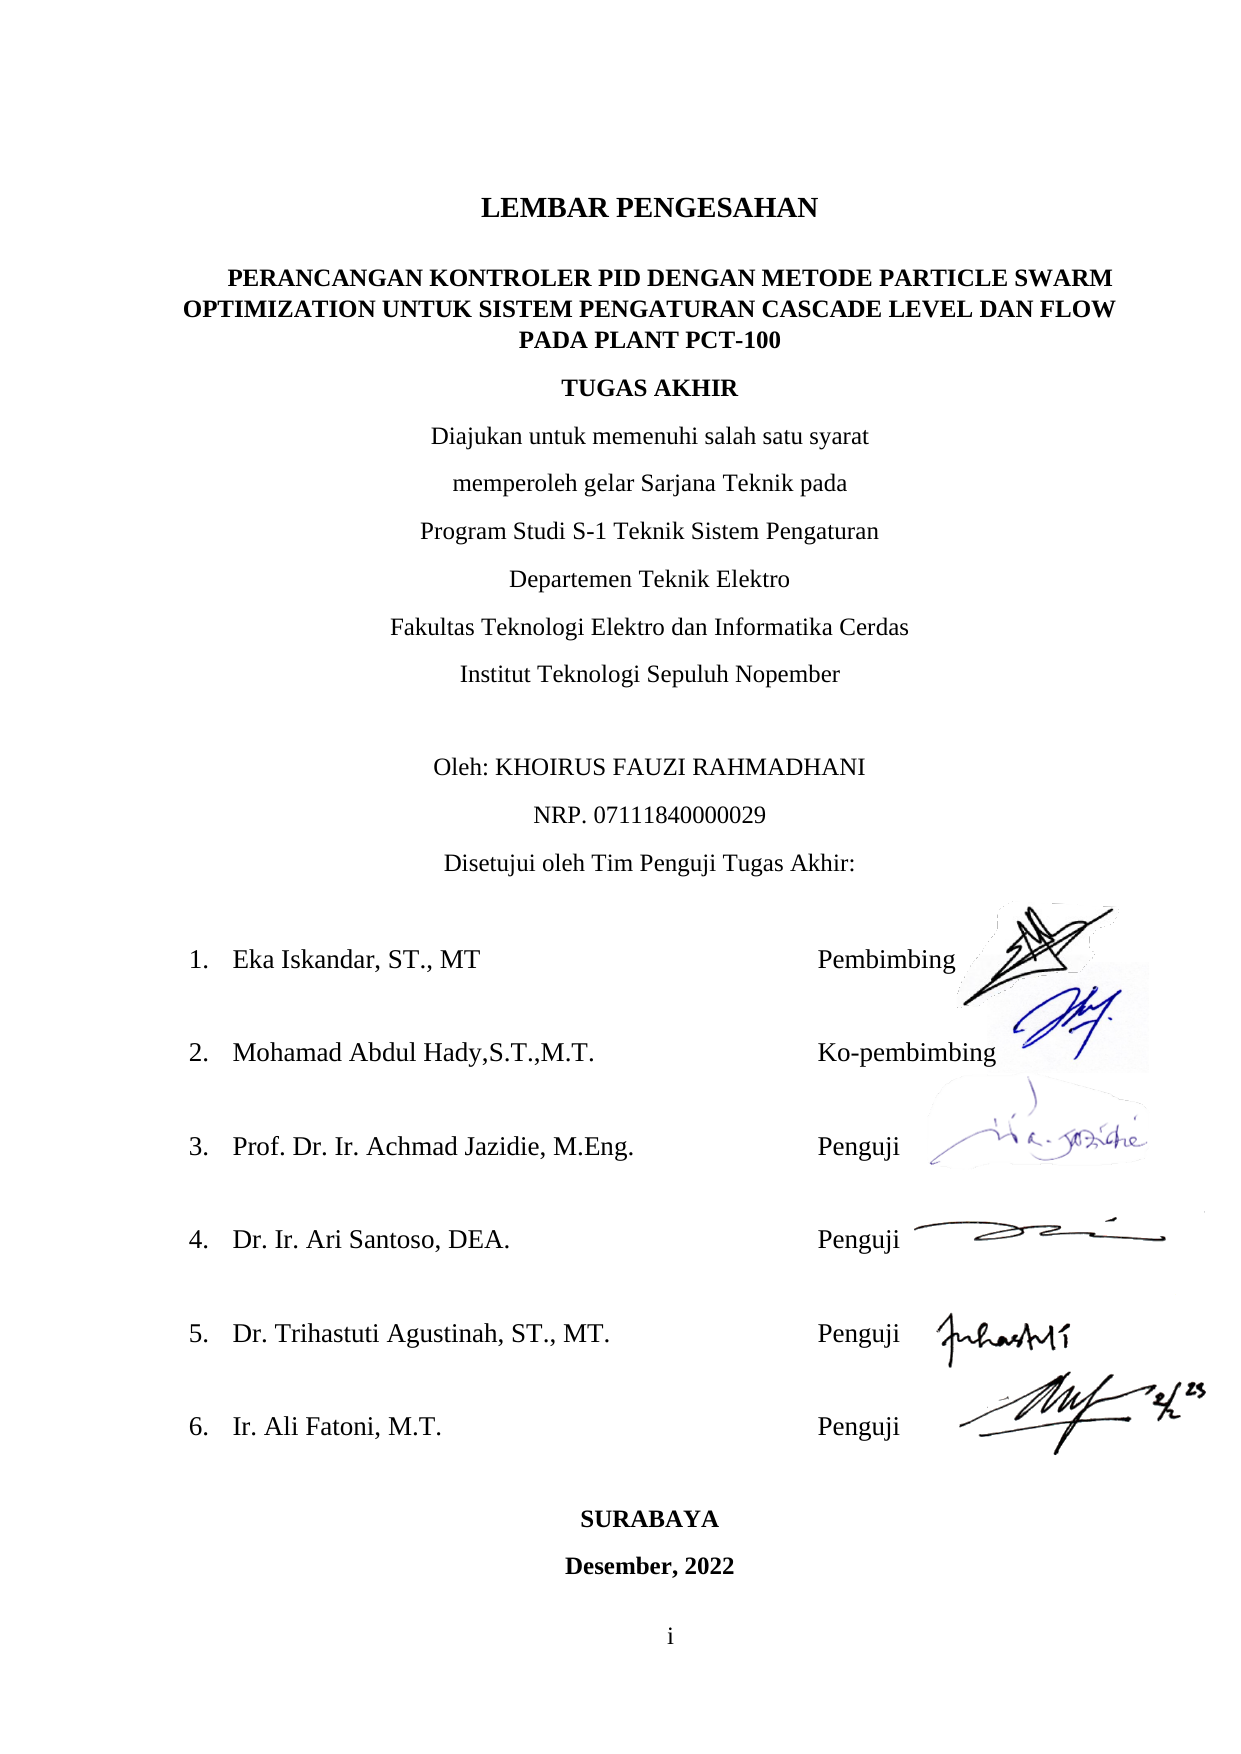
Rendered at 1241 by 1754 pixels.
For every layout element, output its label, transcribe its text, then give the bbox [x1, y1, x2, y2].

table_cell Penguji [806, 1223, 1120, 1317]
picture [1120, 1202, 1211, 1463]
table_cell 2. [177, 1036, 221, 1130]
table_cell Ko-pembimbing [806, 1036, 1120, 1130]
table_cell 6. [177, 1410, 221, 1504]
picture [1120, 962, 1150, 1170]
text memperoleh gelar Sarjana Teknik pada [177, 468, 1122, 497]
table_header Pembimbing [806, 943, 1120, 1036]
table_cell Dr. Ir. Ari Santoso, DEA. [221, 1223, 806, 1317]
table_cell Dr. Trihastuti Agustinah, ST., MT. [221, 1317, 806, 1410]
text Institut Teknologi Sepuluh Nopember [177, 659, 1122, 688]
text Program Studi S-1 Teknik Sistem Pengaturan [177, 516, 1122, 545]
subtitle LEMBAR PENGESAHAN [177, 190, 1122, 223]
text Oleh: KHOIRUS FAUZI RAHMADHANI [177, 752, 1122, 781]
table_cell Prof. Dr. Ir. Achmad Jazidie, M.Eng. [221, 1130, 806, 1223]
text Disetujui oleh Tim Penguji Tugas Akhir: [177, 848, 1122, 876]
text PERANCANGAN KONTROLER PID DENGAN METODE PARTICLE SWARM OPTIMIZATION UNTUK SISTEM PENGATURAN CASCADE LEVEL DAN FLOW PADA PLANT PCT-100 [177, 263, 1122, 354]
text SURABAYA [177, 1504, 1122, 1532]
table_cell Penguji [806, 1317, 1120, 1410]
table_cell Mohamad Abdul Hady,S.T.,M.T. [221, 1036, 806, 1130]
table_cell Penguji [806, 1130, 1120, 1223]
text Departemen Teknik Elektro [177, 564, 1122, 593]
table_header Eka Iskandar, ST., MT [221, 943, 806, 1036]
table_cell Ir. Ali Fatoni, M.T. [221, 1410, 806, 1504]
text TUGAS AKHIR [177, 373, 1122, 402]
text Desember, 2022 [177, 1551, 1122, 1580]
table_cell 5. [177, 1317, 221, 1410]
text Diajukan untuk memenuhi salah satu syarat [177, 421, 1122, 449]
text Fakultas Teknologi Elektro dan Informatika Cerdas [177, 612, 1122, 640]
table_cell Penguji [806, 1410, 1120, 1504]
table_cell 4. [177, 1223, 221, 1317]
table_cell 3. [177, 1130, 221, 1223]
text NRP. 07111840000029 [177, 800, 1122, 829]
table_header 1. [177, 943, 221, 1036]
picture [956, 901, 1119, 943]
